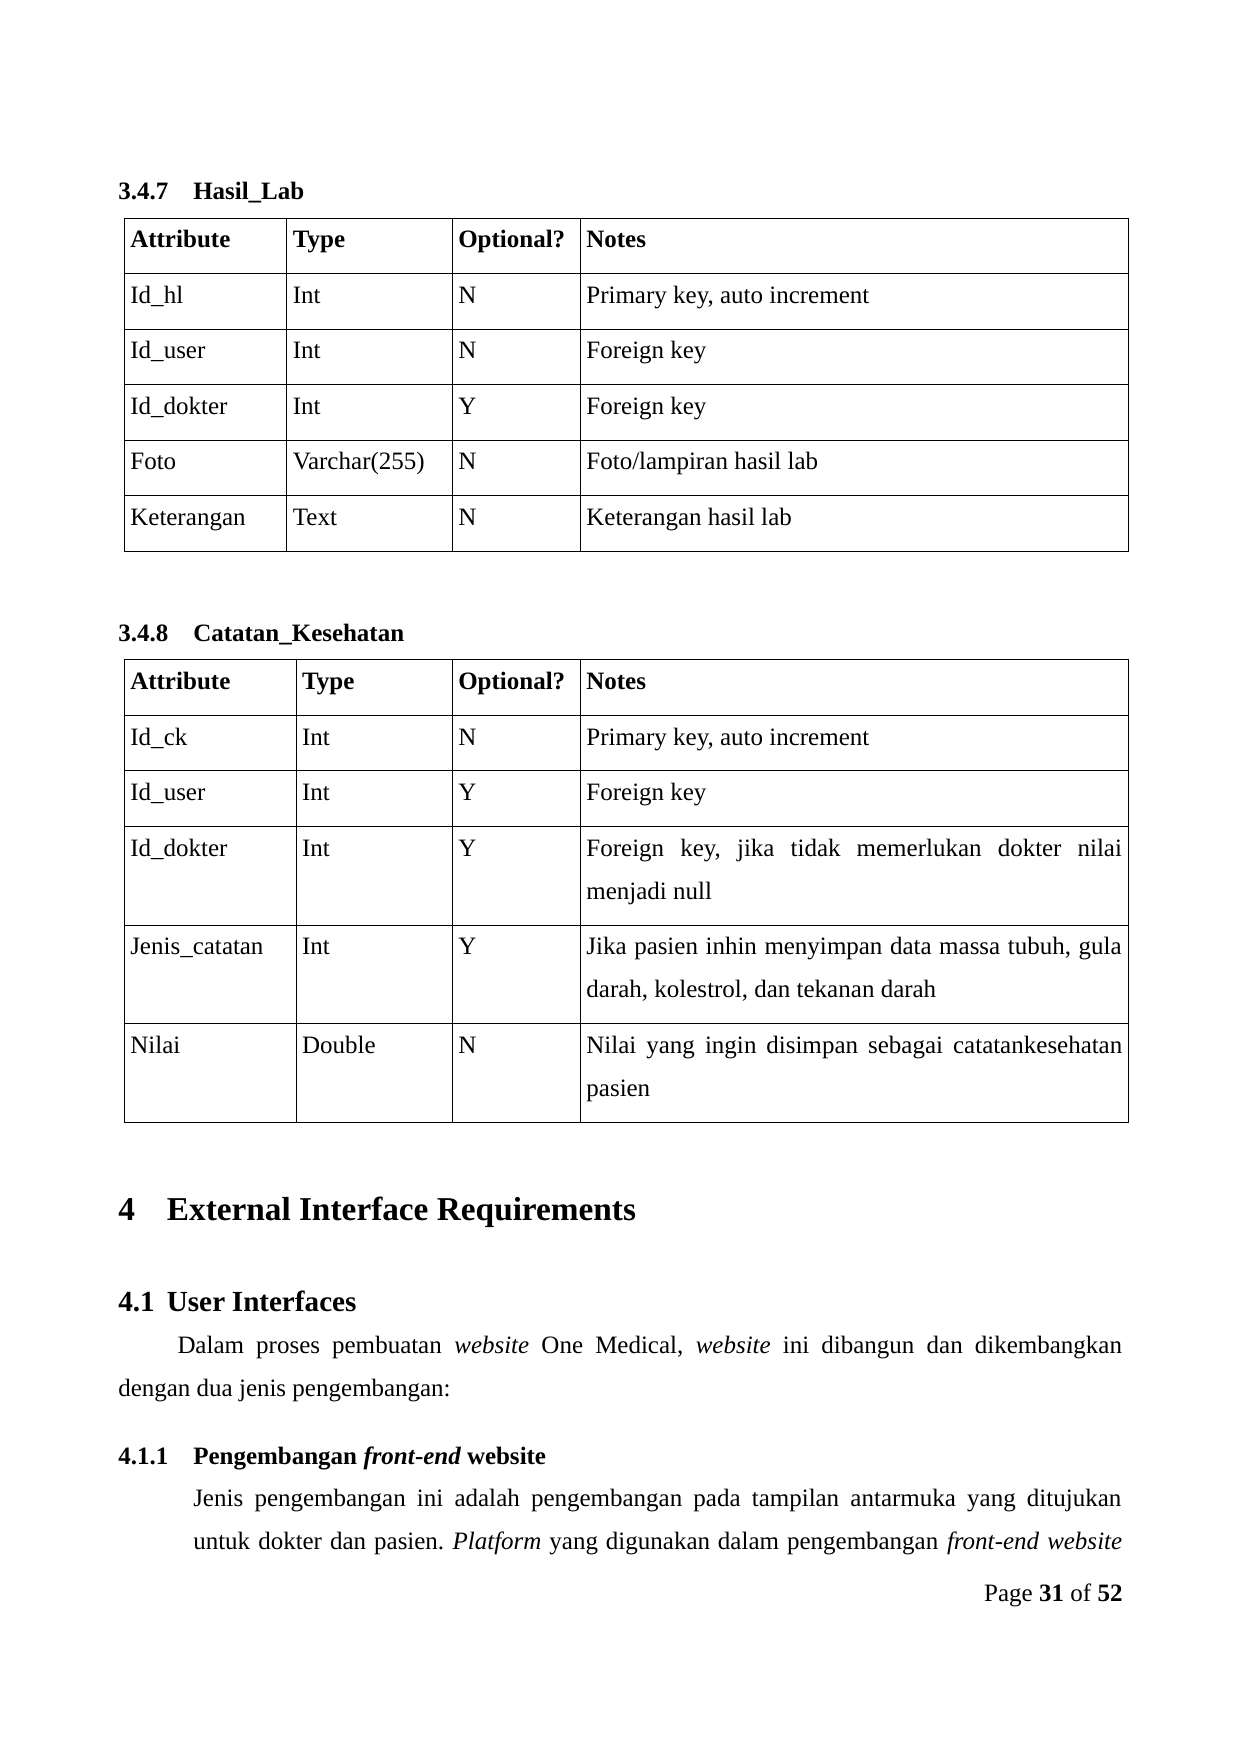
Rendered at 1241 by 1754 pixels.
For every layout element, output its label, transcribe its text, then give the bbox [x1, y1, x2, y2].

table_cell Nilai yang ingin disimpan sebagai catatankesehatan pasien [581, 1024, 1128, 1122]
subtitle External Interface Requirements [118, 1189, 1122, 1227]
table_cell Int [287, 274, 452, 329]
table_cell Foreign key, jika tidak memerlukan dokter nilai menjadi null [581, 827, 1128, 924]
table_cell Primary key, auto increment [581, 274, 1128, 329]
table_cell Double [297, 1024, 452, 1122]
table_cell Int [287, 385, 452, 440]
table_cell N [453, 496, 580, 551]
table_cell Foto [125, 441, 286, 495]
table_header Attribute [125, 660, 296, 715]
table_cell Keterangan hasil lab [581, 496, 1128, 551]
table_header Optional? [453, 219, 580, 273]
table_cell Jika pasien inhin menyimpan data massa tubuh, gula darah, kolestrol, dan tekanan darah [581, 926, 1128, 1023]
table_cell Int [287, 330, 452, 384]
subtitle Catatan_Kesehatan [118, 618, 1122, 647]
table_cell Foreign key [581, 771, 1128, 826]
table_cell N [453, 274, 580, 329]
table_cell Foreign key [581, 385, 1128, 440]
table_cell Nilai [125, 1024, 296, 1122]
table_cell Id_ck [125, 716, 296, 770]
table_cell N [453, 716, 580, 770]
table_cell Foto/lampiran hasil lab [581, 441, 1128, 495]
table_cell N [453, 1024, 580, 1122]
subtitle Hasil_Lab [118, 176, 1122, 205]
table_cell Text [287, 496, 452, 551]
table_cell Primary key, auto increment [581, 716, 1128, 770]
table_cell Y [453, 771, 580, 826]
table_cell Keterangan [125, 496, 286, 551]
table_header Type [287, 219, 452, 273]
subtitle User Interfaces [118, 1284, 1122, 1318]
table_cell Id_dokter [125, 827, 296, 924]
table_cell Int [297, 771, 452, 826]
table_header Attribute [125, 219, 286, 273]
table_cell N [453, 441, 580, 495]
table_header Type [297, 660, 452, 715]
table_cell Id_hl [125, 274, 286, 329]
table_cell Jenis_catatan [125, 926, 296, 1023]
table_cell Id_user [125, 771, 296, 826]
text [193, 1483, 1122, 1554]
table_cell N [453, 330, 580, 384]
table_cell Int [297, 716, 452, 770]
table_cell Y [453, 926, 580, 1023]
subtitle Pengembangan front-end website [118, 1441, 1122, 1470]
table_cell Id_user [125, 330, 286, 384]
table_header Optional? [453, 660, 580, 715]
table_cell Id_dokter [125, 385, 286, 440]
table_header Notes [581, 660, 1128, 715]
table_cell Int [297, 827, 452, 924]
table_cell Y [453, 385, 580, 440]
table_cell Int [297, 926, 452, 1023]
table_header Notes [581, 219, 1128, 273]
table_cell Foreign key [581, 330, 1128, 384]
table_cell Y [453, 827, 580, 924]
text Dalam proses pembuatan website One Medical, website ini dibangun dan dikembangkan dengan dua jenis pengembangan: [118, 1330, 1122, 1402]
table_cell Varchar(255) [287, 441, 452, 495]
